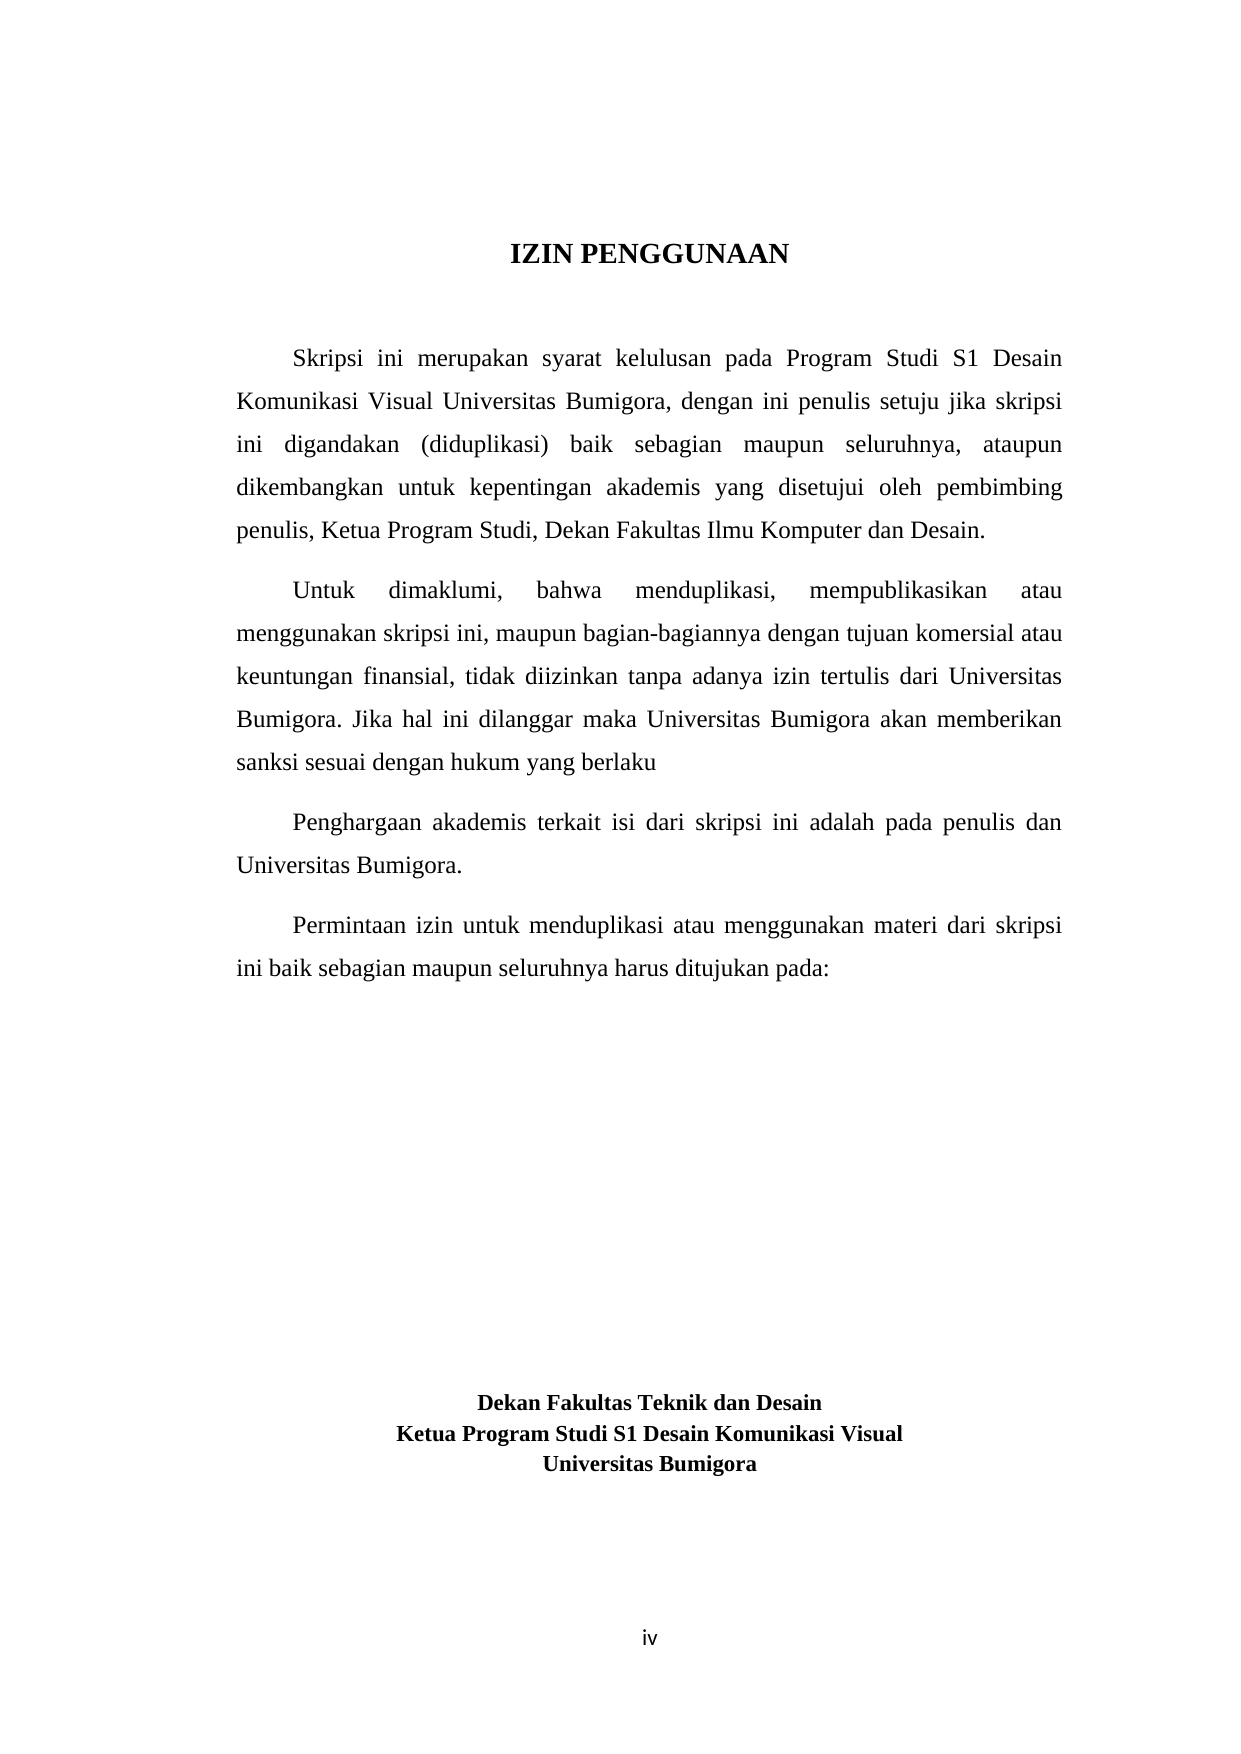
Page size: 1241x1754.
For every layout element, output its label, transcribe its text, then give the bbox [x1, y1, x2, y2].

text Dekan Fakultas Teknik dan Desain [236, 1389, 1063, 1416]
subtitle IZIN PENGGUNAAN [236, 236, 1063, 270]
text Skripsi ini merupakan syarat kelulusan pada Program Studi S1 Desain Komunikasi Visual Universitas Bumigora, dengan ini penulis setuju jika skripsi ini digandakan (diduplikasi) baik sebagian maupun seluruhnya, ataupun dikembangkan untuk kepentingan akademis yang disetujui oleh pembimbing penulis, Ketua Program Studi, Dekan Fakultas Ilmu Komputer dan Desain. [236, 343, 1063, 544]
text Universitas Bumigora [236, 1450, 1063, 1476]
text Permintaan izin untuk menduplikasi atau menggunakan materi dari skripsi ini baik sebagian maupun seluruhnya harus ditujukan pada: [236, 910, 1063, 982]
text Untuk dimaklumi, bahwa menduplikasi, mempublikasikan atau menggunakan skripsi ini, maupun bagian-bagiannya dengan tujuan komersial atau keuntungan finansial, tidak diizinkan tanpa adanya izin tertulis dari Universitas Bumigora. Jika hal ini dilanggar maka Universitas Bumigora akan memberikan sanksi sesuai dengan hukum yang berlaku [236, 575, 1063, 776]
text Ketua Program Studi S1 Desain Komunikasi Visual [236, 1420, 1063, 1446]
text Penghargaan akademis terkait isi dari skripsi ini adalah pada penulis dan Universitas Bumigora. [236, 807, 1063, 879]
